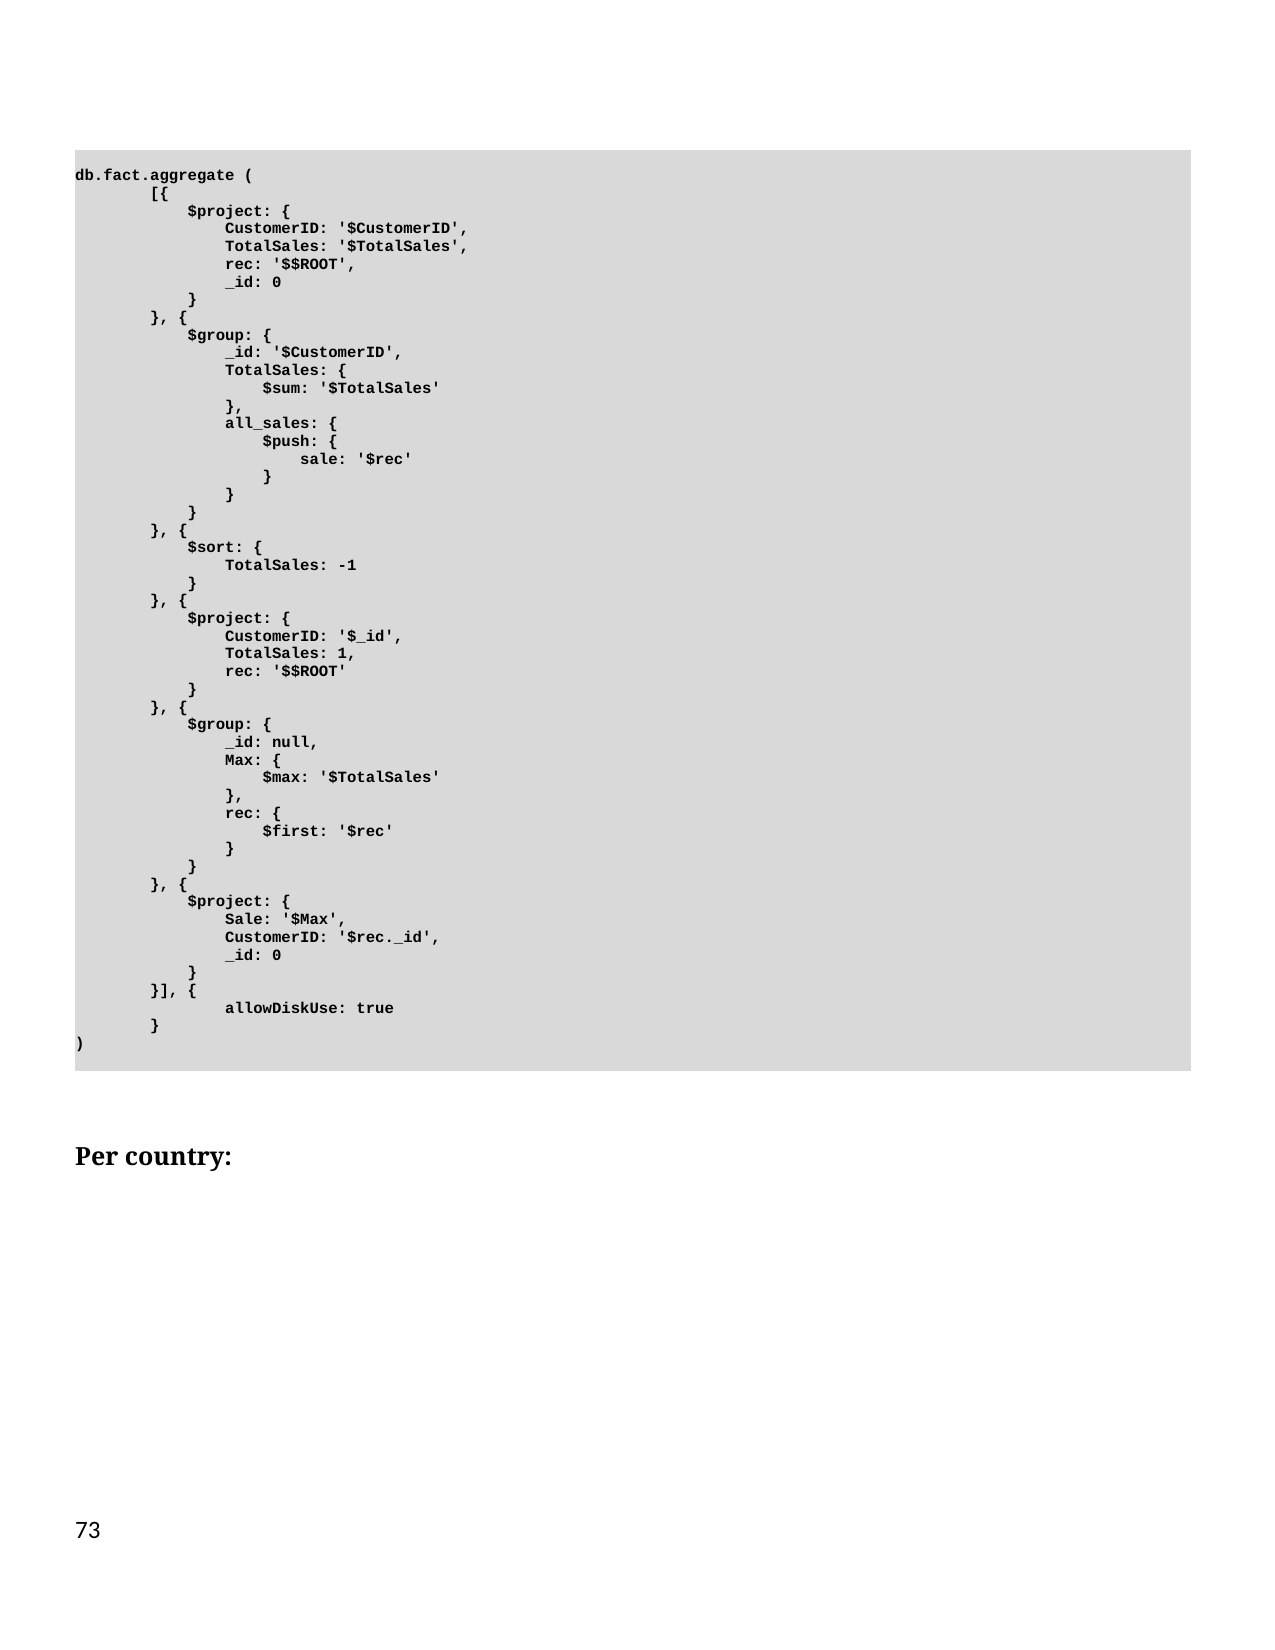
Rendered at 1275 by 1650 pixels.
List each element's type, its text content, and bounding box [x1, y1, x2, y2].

text CustomerID: '$_id', [75, 628, 1191, 646]
text $sum: '$TotalSales' [75, 380, 1191, 398]
text all_sales: { [75, 416, 1191, 433]
text $sort: { [75, 540, 1191, 557]
text sale: '$rec' [75, 451, 1191, 469]
text CustomerID: '$rec._id', [75, 929, 1191, 947]
text _id: null, [75, 734, 1191, 752]
text $group: { [75, 327, 1191, 345]
text } [75, 292, 1191, 309]
text $project: { [75, 611, 1191, 628]
text allowDiskUse: true [75, 1000, 1191, 1018]
text _id: '$CustomerID', [75, 345, 1191, 363]
text ) [75, 1036, 1191, 1053]
text }, { [75, 876, 1191, 894]
text }, { [75, 522, 1191, 540]
text } [75, 1018, 1191, 1036]
text CustomerID: '$CustomerID', [75, 221, 1191, 239]
text } [75, 681, 1191, 699]
text } [75, 487, 1191, 504]
text } [75, 841, 1191, 858]
text TotalSales: { [75, 363, 1191, 380]
text } [75, 575, 1191, 593]
text $max: '$TotalSales' [75, 770, 1191, 788]
text }, { [75, 593, 1191, 611]
text $first: '$rec' [75, 823, 1191, 841]
text TotalSales: -1 [75, 557, 1191, 575]
text }, { [75, 699, 1191, 717]
text _id: 0 [75, 947, 1191, 965]
text } [75, 858, 1191, 876]
text rec: '$$ROOT' [75, 664, 1191, 681]
text }, [75, 788, 1191, 805]
text }, { [75, 309, 1191, 327]
text rec: { [75, 805, 1191, 823]
text TotalSales: '$TotalSales', [75, 239, 1191, 256]
text $group: { [75, 717, 1191, 734]
text } [75, 469, 1191, 487]
text }, [75, 398, 1191, 416]
text _id: 0 [75, 274, 1191, 292]
text rec: '$$ROOT', [75, 256, 1191, 274]
text [{ [75, 186, 1191, 203]
text } [75, 965, 1191, 982]
text } [75, 504, 1191, 522]
text Sale: '$Max', [75, 912, 1191, 929]
text Per country: [75, 1139, 1191, 1173]
text $project: { [75, 894, 1191, 912]
text }], { [75, 982, 1191, 1000]
text db.fact.aggregate ( [75, 168, 1191, 186]
text Max: { [75, 752, 1191, 770]
text $push: { [75, 433, 1191, 451]
text $project: { [75, 203, 1191, 221]
text TotalSales: 1, [75, 646, 1191, 664]
